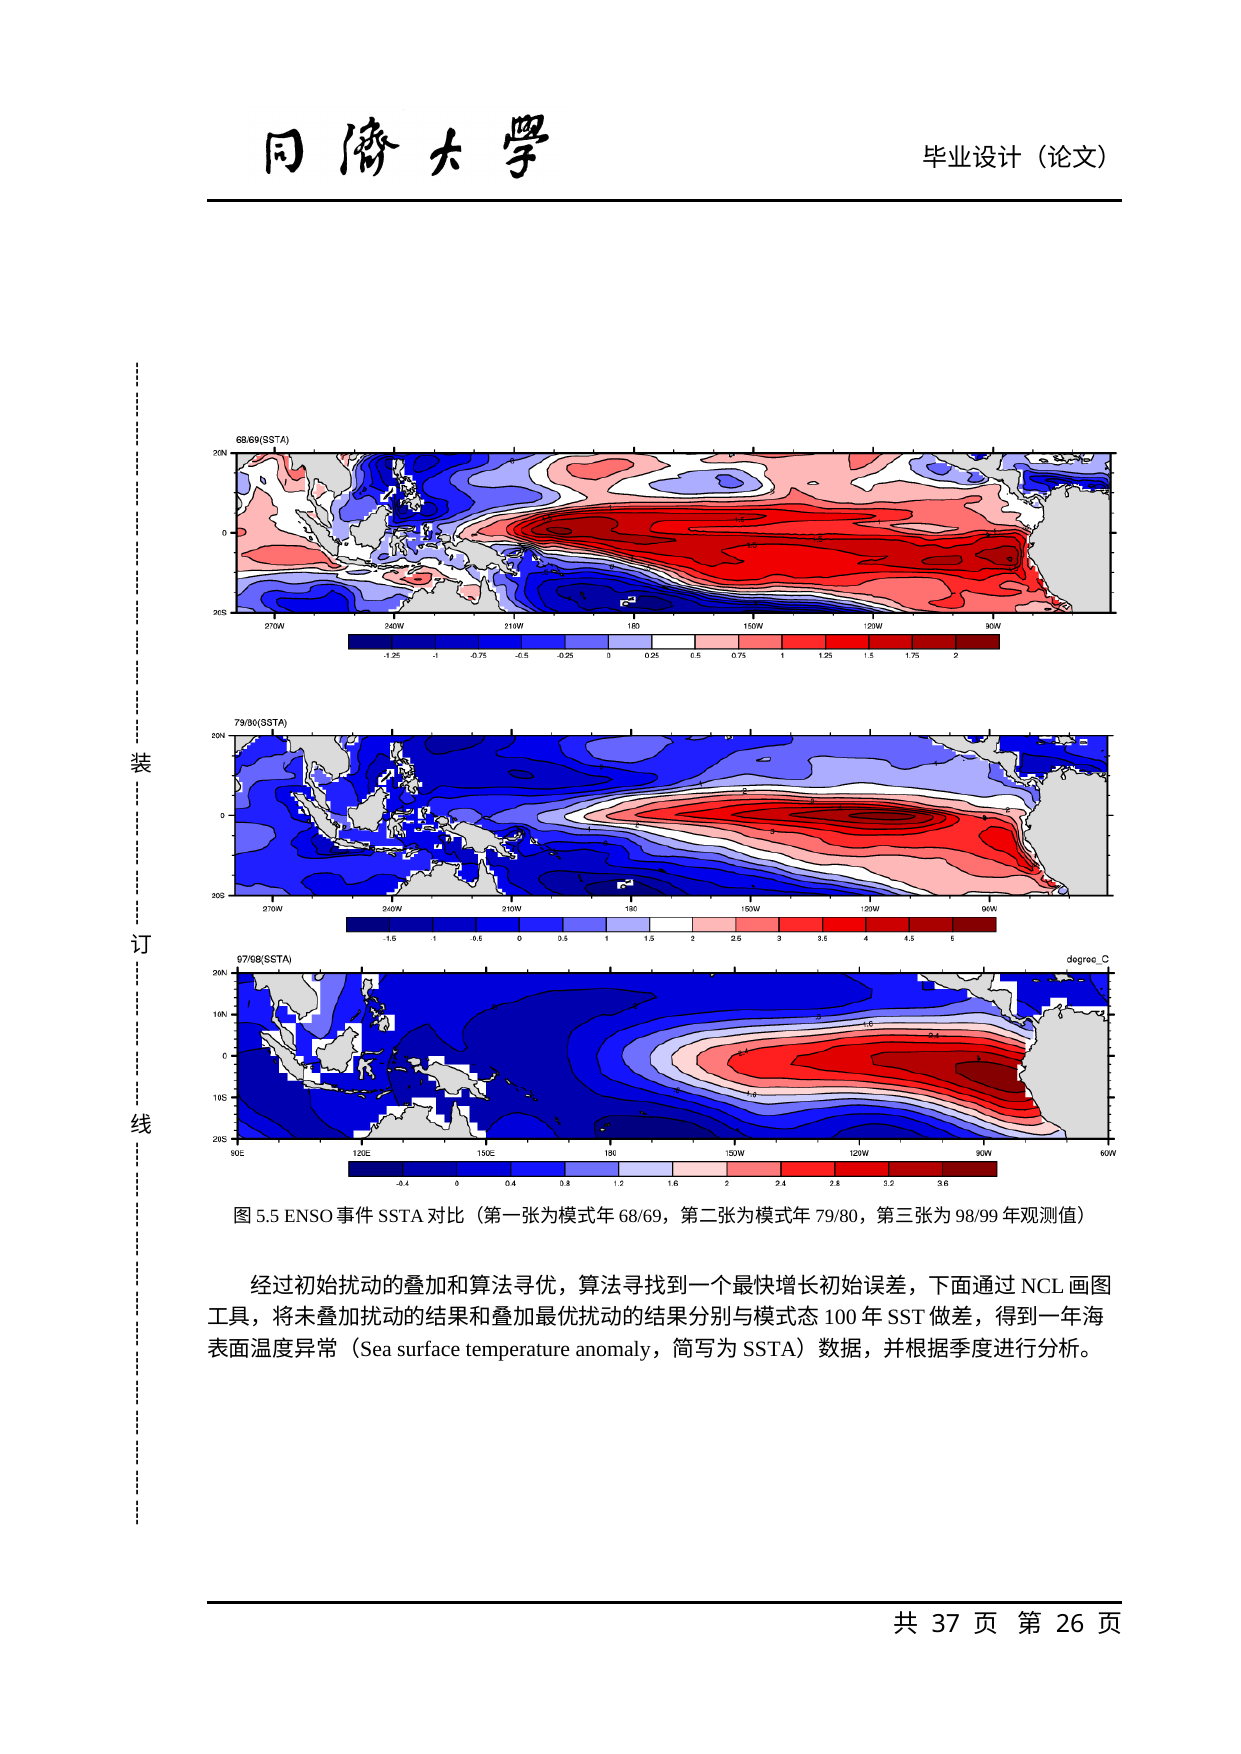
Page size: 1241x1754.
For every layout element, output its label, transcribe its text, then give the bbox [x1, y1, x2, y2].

text 图5.5 ENSO事件SSTA对比（第一张为模式年68/69，第二张为模式年79/80，第三张为98/99年观测值） [207, 1193, 1122, 1230]
picture [244, 106, 567, 185]
picture [206, 715, 1123, 1193]
picture [206, 427, 1123, 665]
text 经过初始扰动的叠加和算法寻优，算法寻找到一个最快增长初始误差，下面通过NCL画图工具，将未叠加扰动的结果和叠加最优扰动的结果分别与模式态100年SST做差，得到一年海表面温度异常（Sea surface temperature anomaly，简写为SSTA）数据，并根据季度进行分析。 [207, 1268, 1122, 1363]
